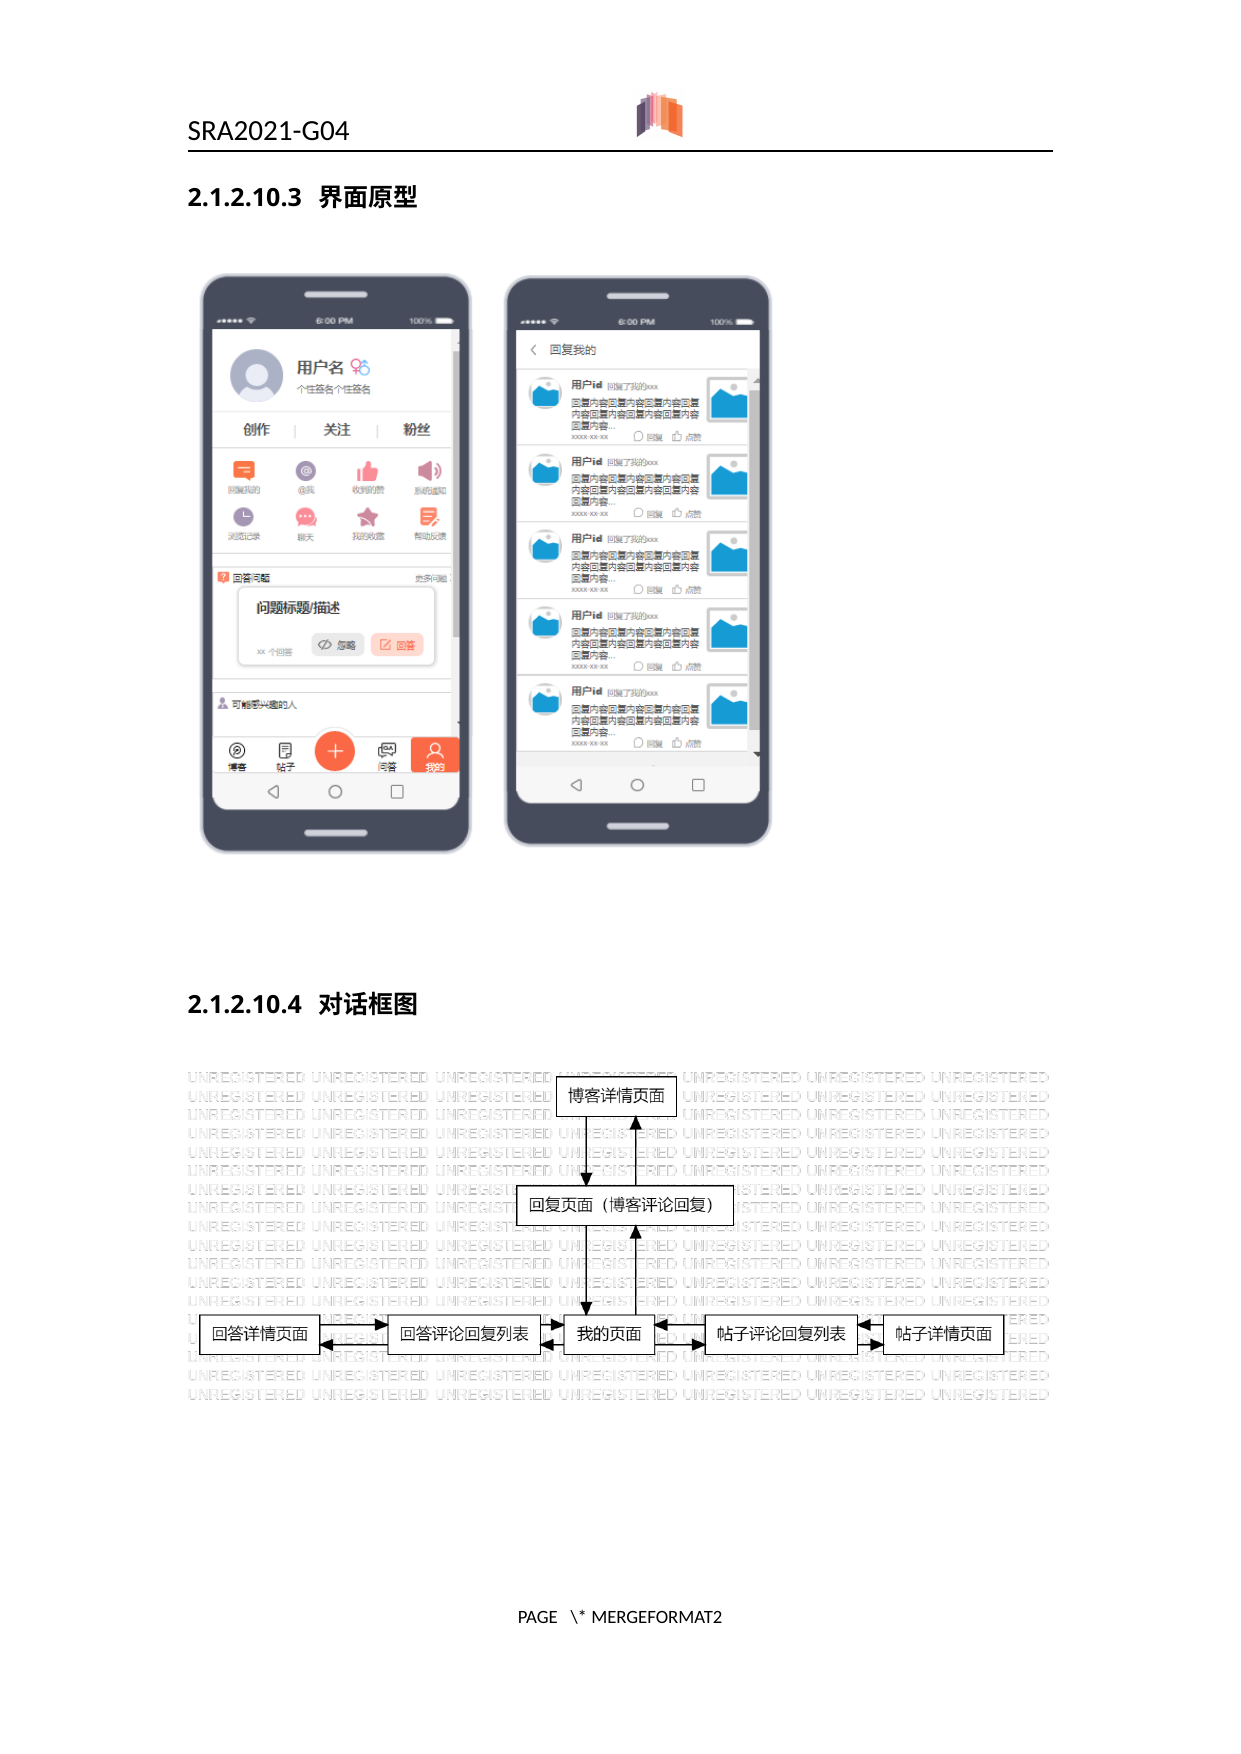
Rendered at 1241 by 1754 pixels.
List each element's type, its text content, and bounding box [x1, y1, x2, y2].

picture [187, 1065, 1053, 1404]
subtitle 界面原型 [187, 163, 1053, 228]
picture [187, 269, 792, 864]
subtitle 对话框图 [187, 970, 1053, 1035]
picture [633, 88, 686, 141]
